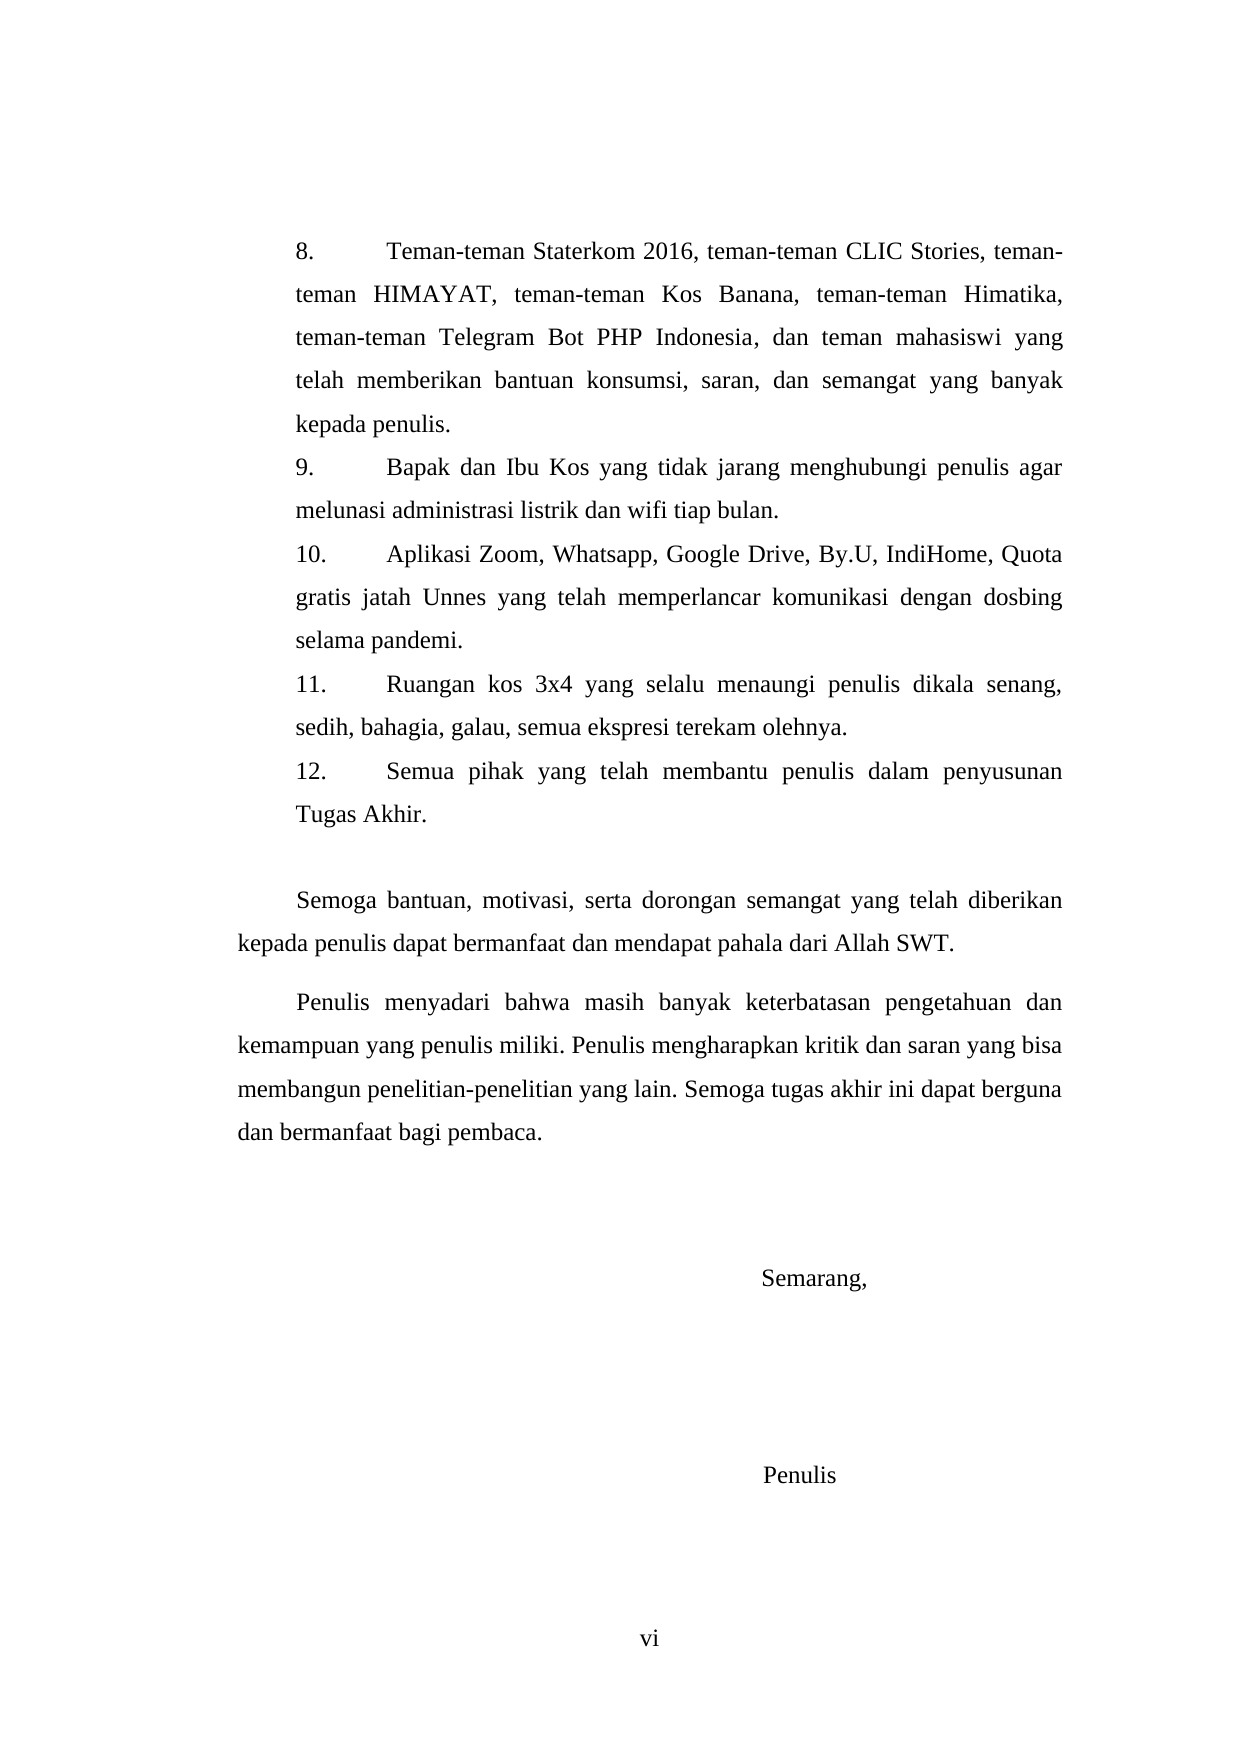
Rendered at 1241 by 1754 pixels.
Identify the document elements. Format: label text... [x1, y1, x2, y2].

text Semoga bantuan, motivasi, serta dorongan semangat yang telah diberikan kepada penulis dapat bermanfaat dan mendapat pahala dari Allah SWT. [237, 885, 1063, 957]
list Semua pihak yang telah membantu penulis dalam penyusunan Tugas Akhir. [295, 756, 1063, 828]
list Teman-teman Staterkom 2016, teman-teman CLIC Stories, teman-teman HIMAYAT, teman-teman Kos Banana, teman-teman Himatika, teman-teman Telegram Bot PHP Indonesia, dan teman mahasiswi yang telah memberikan bantuan konsumsi, saran, dan semangat yang banyak kepada penulis. [295, 236, 1063, 437]
text Penulis menyadari bahwa masih banyak keterbatasan pengetahuan dan kemampuan yang penulis miliki. Penulis mengharapkan kritik dan saran yang bisa membangun penelitian-penelitian yang lain. Semoga tugas akhir ini dapat berguna dan bermanfaat bagi pembaca. [237, 987, 1063, 1146]
list Aplikasi Zoom, Whatsapp, Google Drive, By.U, IndiHome, Quota gratis jatah Unnes yang telah memperlancar komunikasi dengan dosbing selama pandemi. [295, 539, 1063, 654]
text Semarang, [686, 1263, 1063, 1291]
list Bapak dan Ibu Kos yang tidak jarang menghubungi penulis agar melunasi administrasi listrik dan wifi tiap bulan. [295, 452, 1063, 524]
list Ruangan kos 3x4 yang selalu menaungi penulis dikala senang, sedih, bahagia, galau, semua ekspresi terekam olehnya. [295, 669, 1063, 741]
text Penulis [481, 1460, 1063, 1489]
